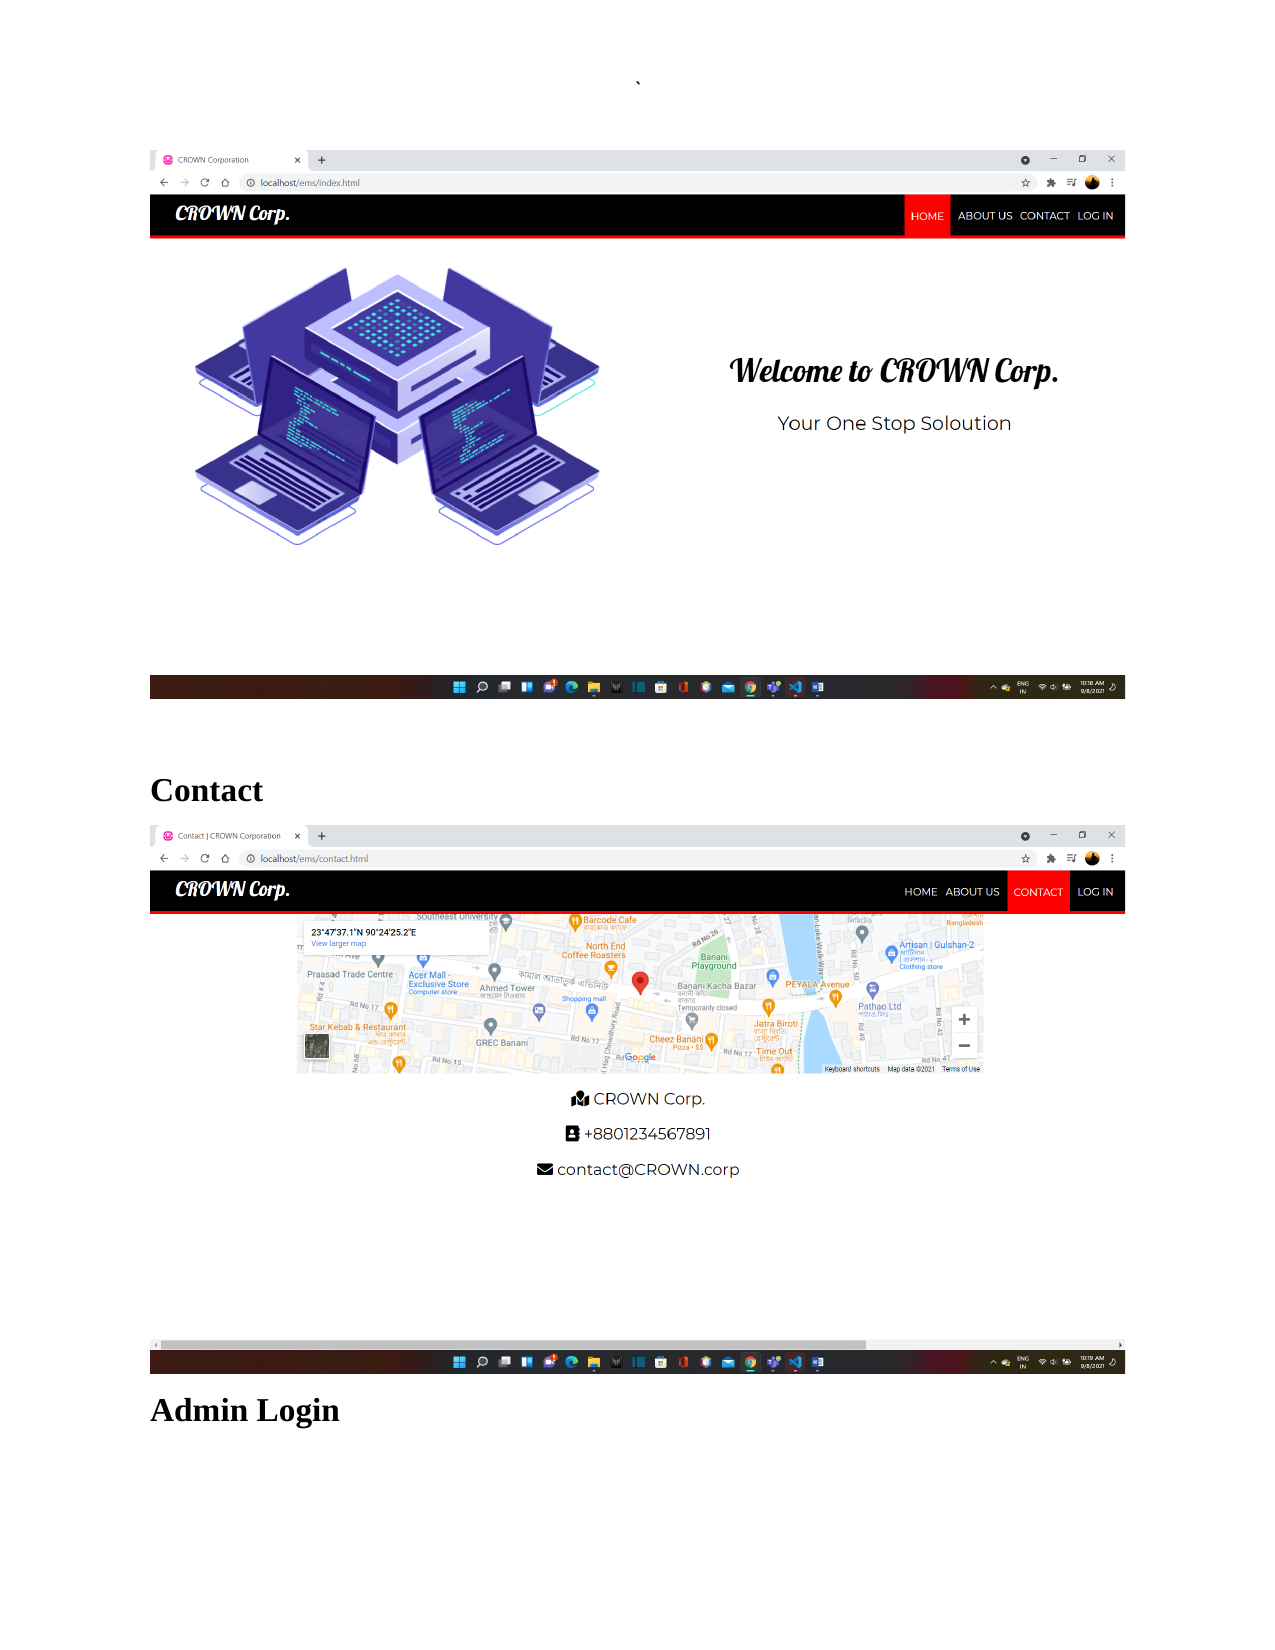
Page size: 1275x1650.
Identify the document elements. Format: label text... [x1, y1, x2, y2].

picture [150, 825, 1125, 1374]
text Admin Login [150, 1390, 1125, 1428]
text Contact [150, 770, 1125, 808]
picture [150, 150, 1125, 699]
